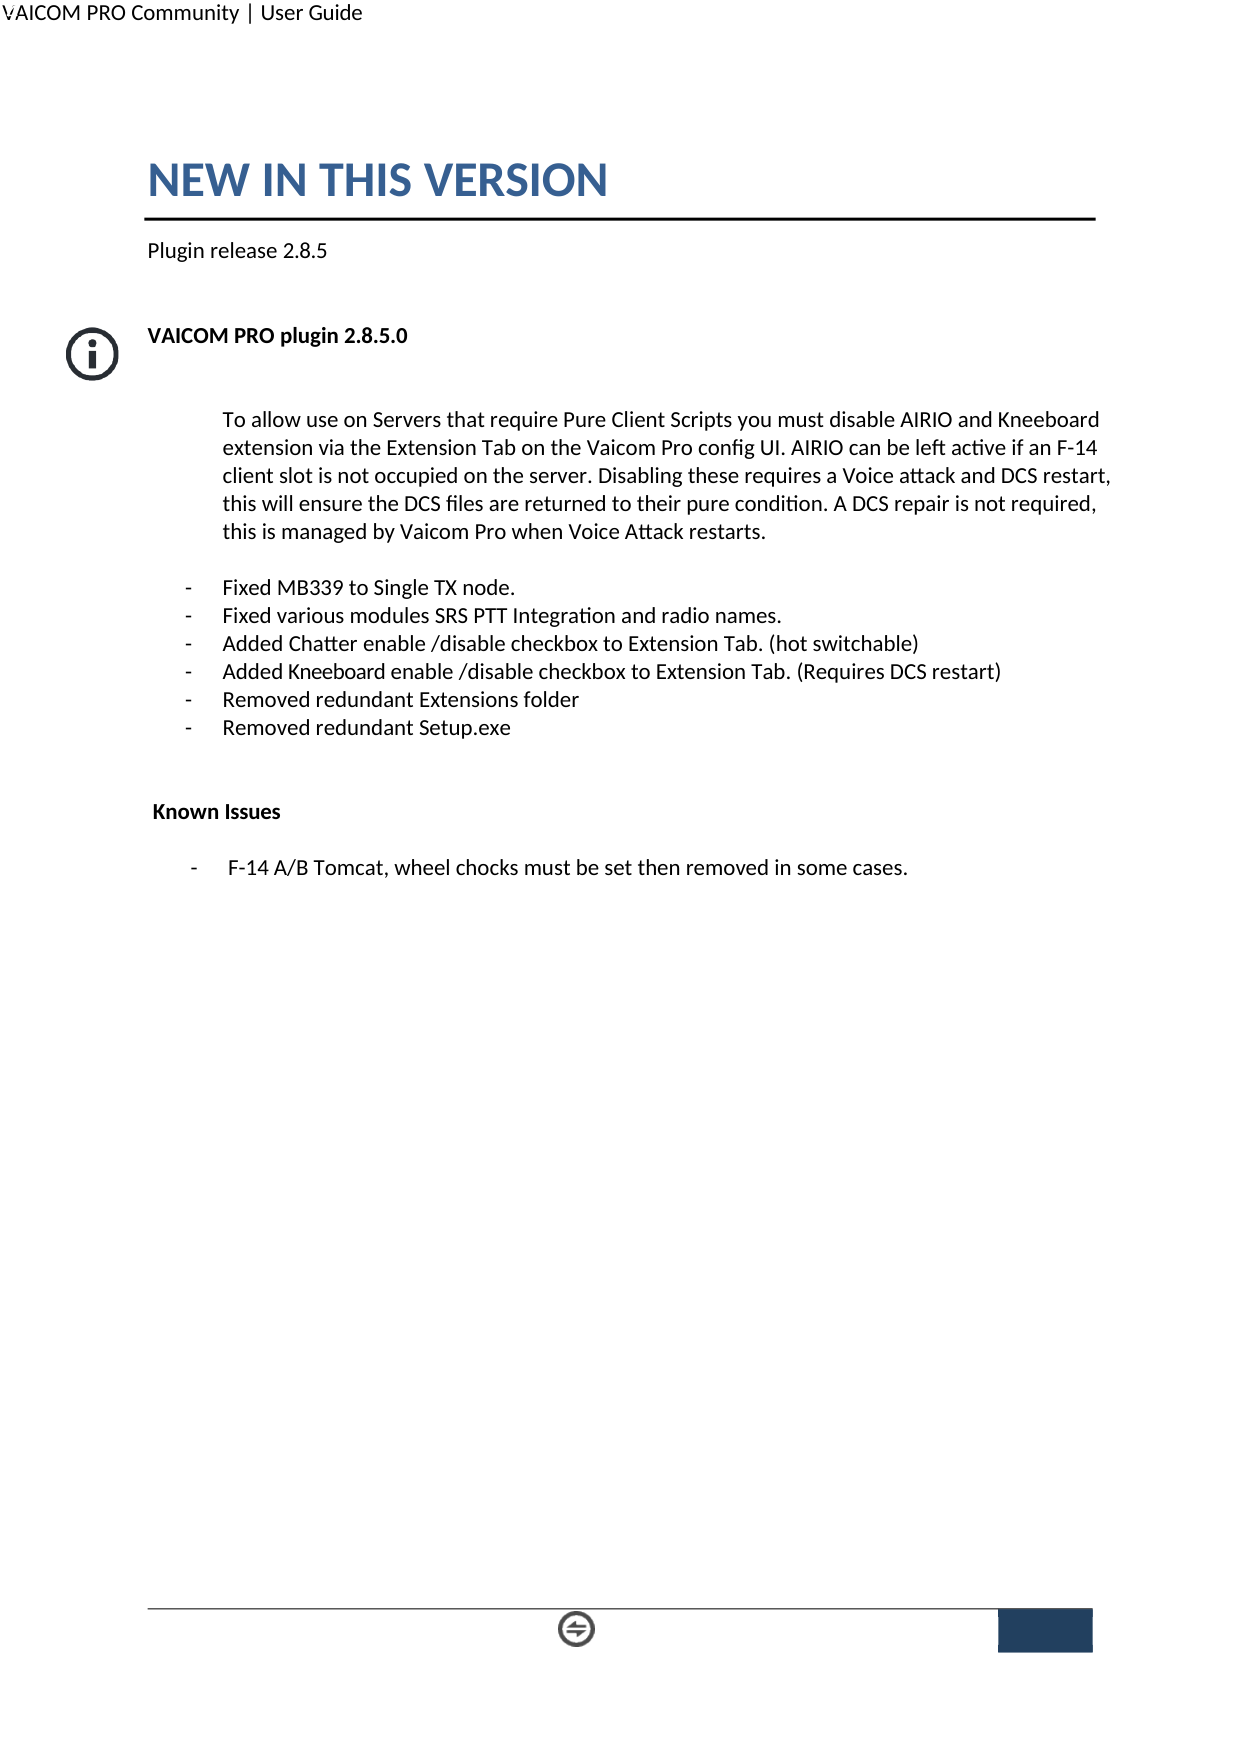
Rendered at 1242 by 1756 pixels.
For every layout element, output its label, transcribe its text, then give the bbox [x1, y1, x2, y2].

picture [558, 1611, 595, 1647]
list To allow use on Servers that require Pure Client Scripts you must disable AIRIO and Kneeboard extension via the Extension Tab on the Vaicom Pro config UI. AIRIO can be left active if an F-14 client slot is not occupied on the server. Disabling these requires a Voice attack and DCS restart, this will ensure the DCS files are returned to their pure condition. A DCS repair is not required, this is managed by Vaicom Pro when Voice Attack restarts. [222, 406, 1131, 545]
subtitle NEW IN THIS VERSION [147, 148, 1131, 208]
list Added Kneeboard enable /disable checkbox to Extension Tab. (Requires DCS restart) [185, 657, 1131, 685]
list Fixed MB339 to Single TX node. [185, 573, 1131, 601]
text Plugin release 2.8.5 [147, 236, 1131, 264]
list Fixed various modules SRS PTT Integration and radio names. [185, 601, 1131, 629]
list Removed redundant Extensions folder [185, 685, 1131, 713]
picture [66, 327, 119, 381]
list Added Chatter enable /disable checkbox to Extension Tab. (hot switchable) [185, 629, 1131, 657]
subtitle VAICOM PRO plugin 2.8.5.0 [147, 321, 1131, 349]
subtitle Known Issues [153, 797, 1131, 825]
list F-14 A/B Tomcat, wheel chocks must be set then removed in some cases. [190, 853, 1028, 881]
list Removed redundant Setup.exe [185, 713, 1131, 769]
